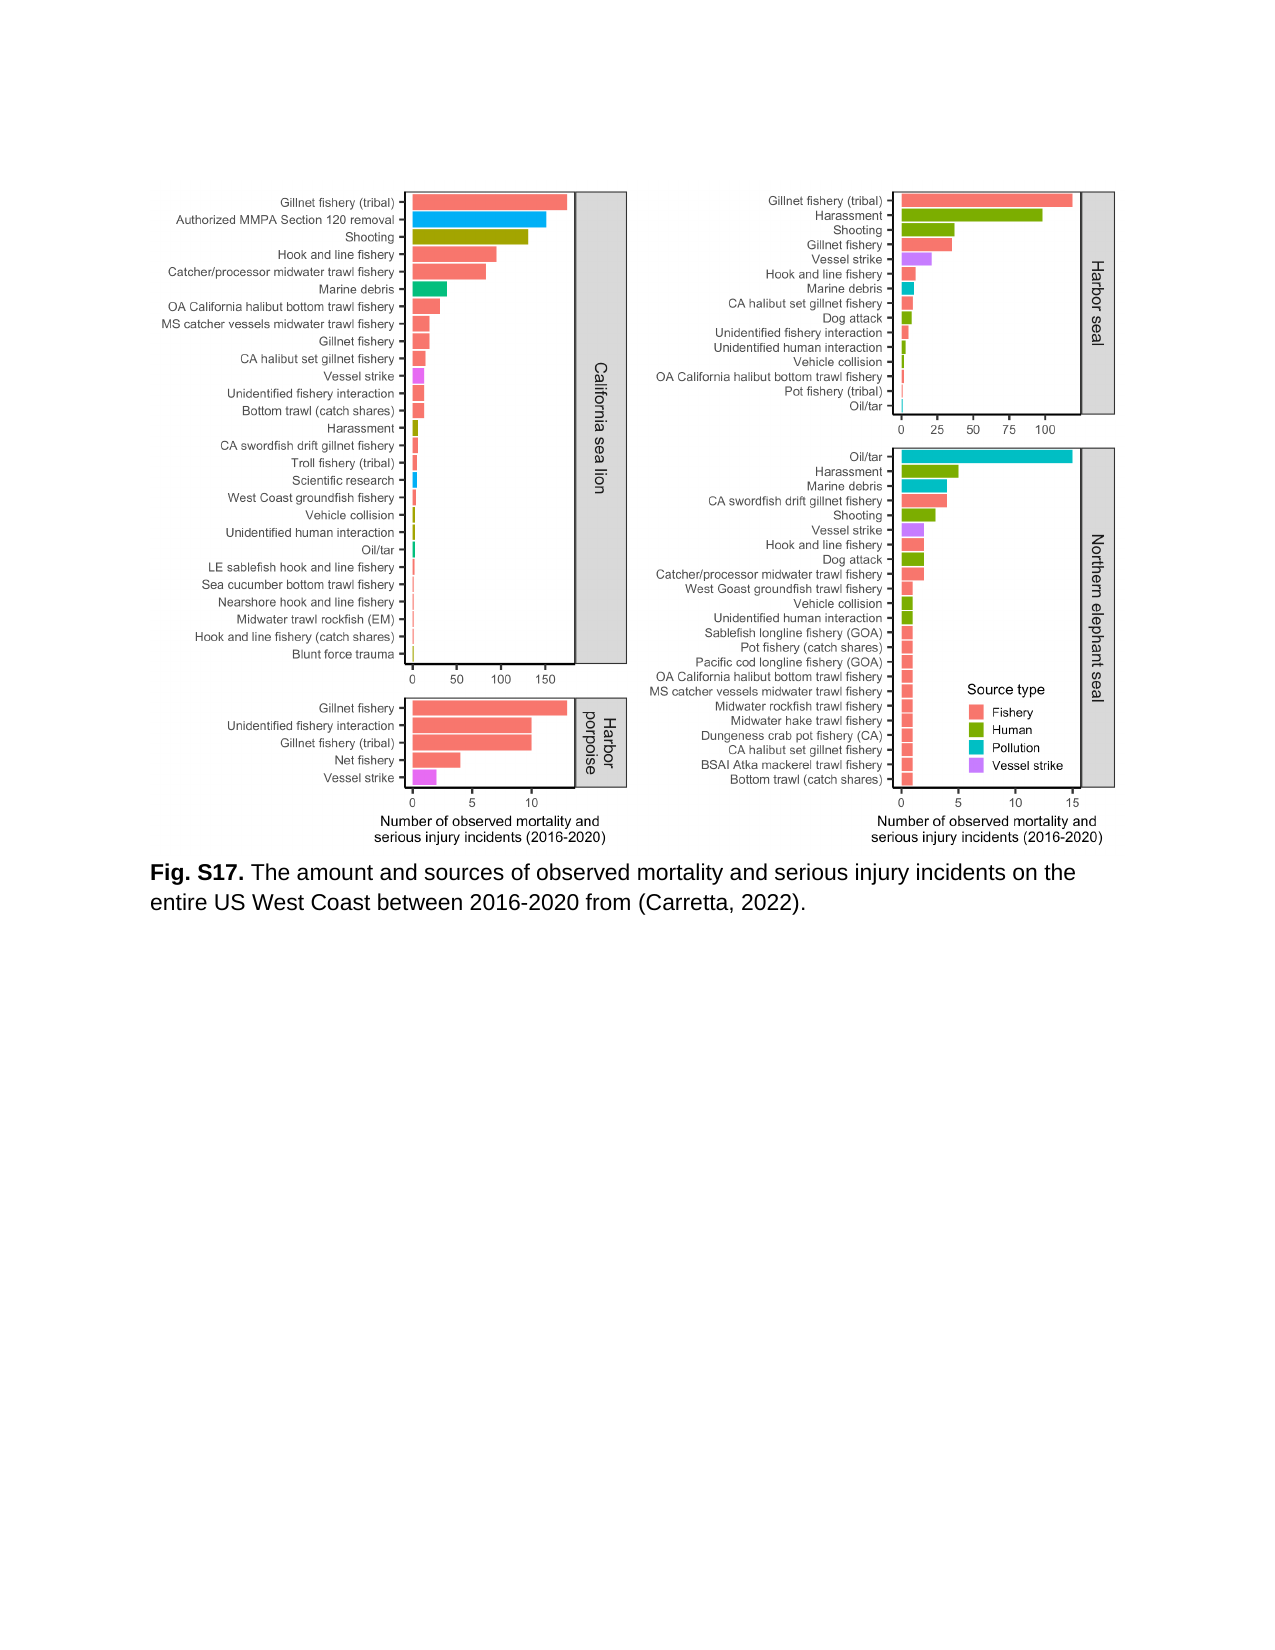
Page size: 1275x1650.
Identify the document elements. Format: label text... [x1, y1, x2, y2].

picture [150, 180, 1125, 856]
text Fig. S17. The amount and sources of observed mortality and serious injury incidents on the entire US West Coast between 2016-2020 from (Carretta, 2022). [150, 856, 1125, 916]
